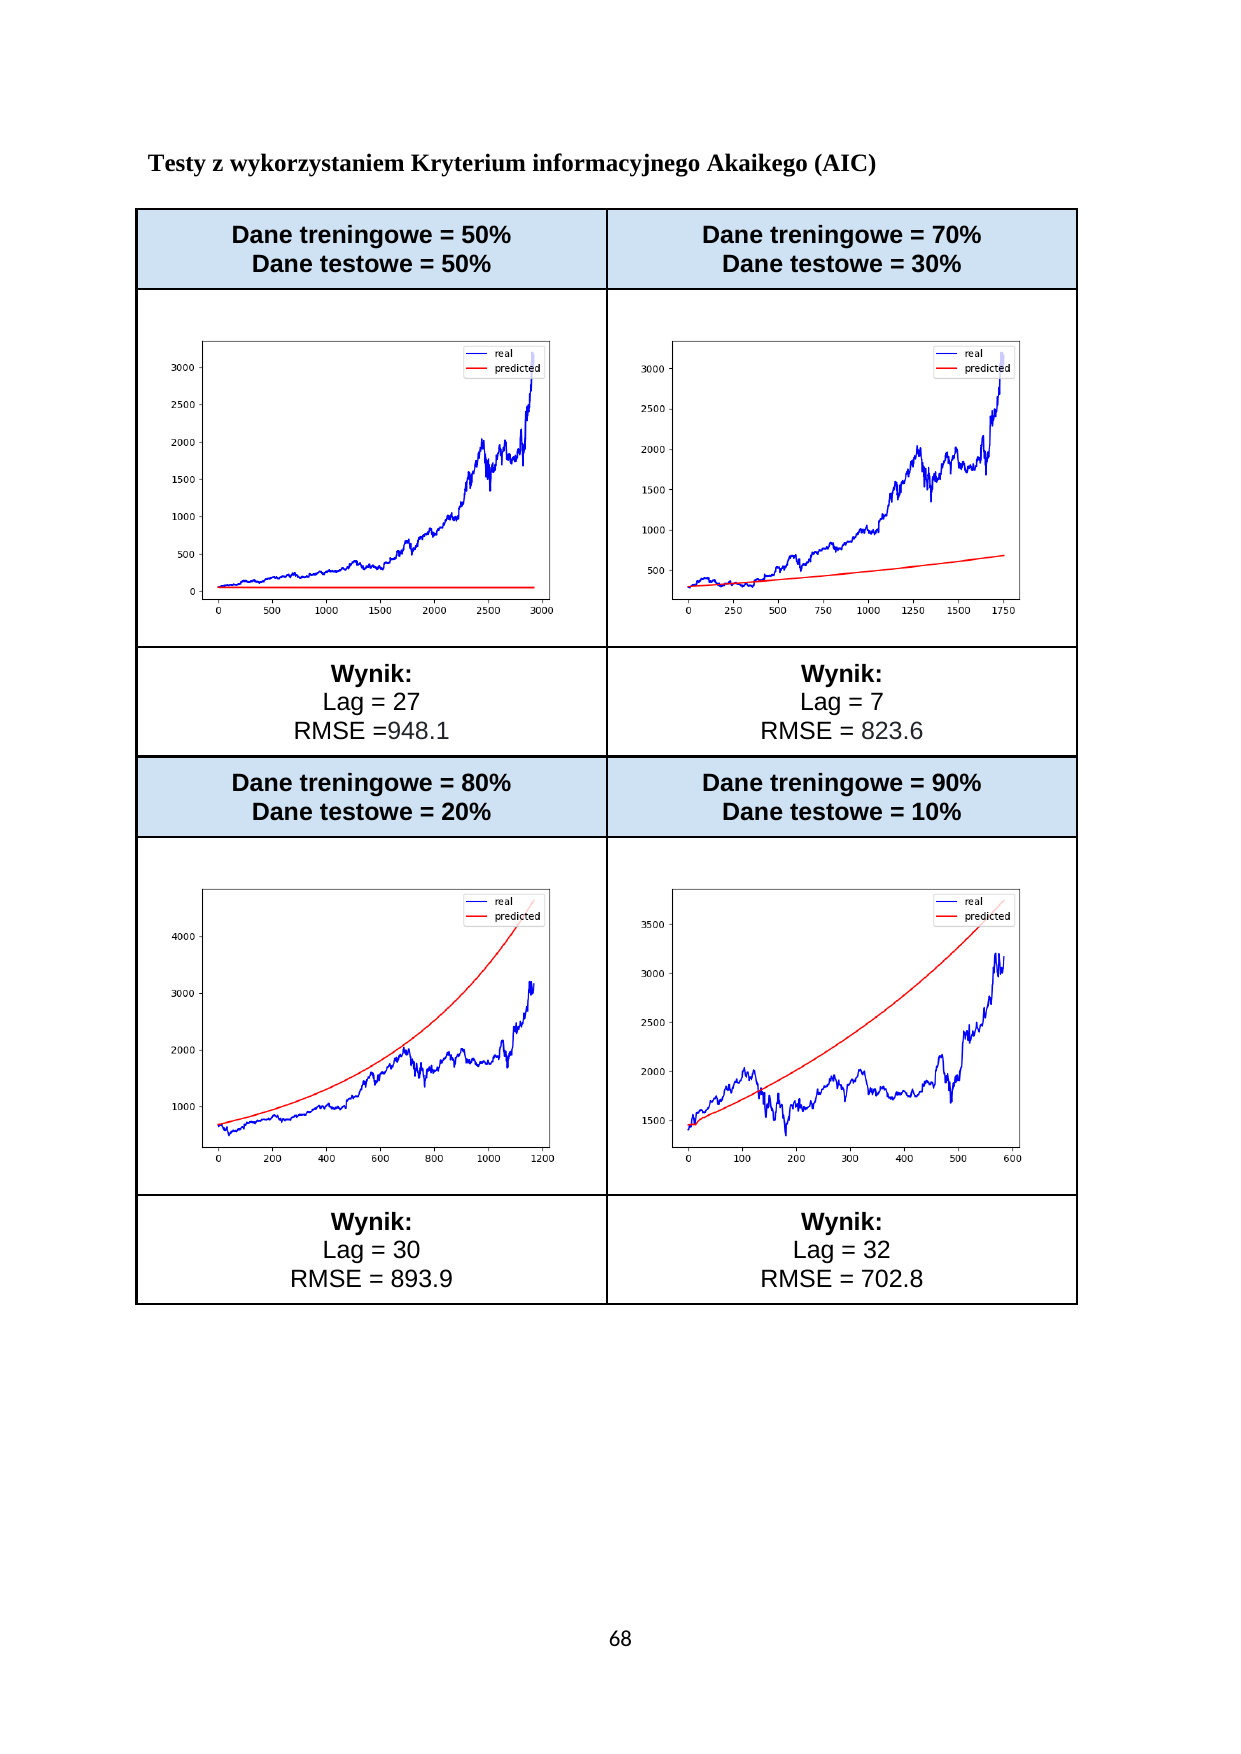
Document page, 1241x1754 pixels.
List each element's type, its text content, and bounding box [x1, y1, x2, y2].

table_header Dane treningowe = 70% Dane testowe = 30% [608, 210, 1076, 288]
table_cell [138, 290, 606, 646]
picture [146, 848, 594, 1184]
table_cell Dane treningowe = 90% Dane testowe = 10% [608, 758, 1076, 836]
table_cell Dane treningowe = 80% Dane testowe = 20% [138, 758, 606, 836]
table_cell Wynik: Lag = 32 RMSE = 702.8 [608, 1196, 1076, 1303]
picture [617, 300, 1064, 636]
table_cell [138, 838, 606, 1194]
text Testy z wykorzystaniem Kryterium informacyjnego Akaikego (AIC) [148, 148, 1093, 176]
table_cell Wynik: Lag = 7 RMSE = 823.6 [608, 648, 1076, 755]
table_cell [608, 290, 1076, 646]
table_cell Wynik: Lag = 27 RMSE =948.1 [138, 648, 606, 755]
table_cell [608, 838, 1076, 1194]
table_header Dane treningowe = 50% Dane testowe = 50% [138, 210, 606, 288]
table_cell Wynik: Lag = 30 RMSE = 893.9 [138, 1196, 606, 1303]
picture [617, 848, 1064, 1184]
picture [146, 300, 594, 636]
